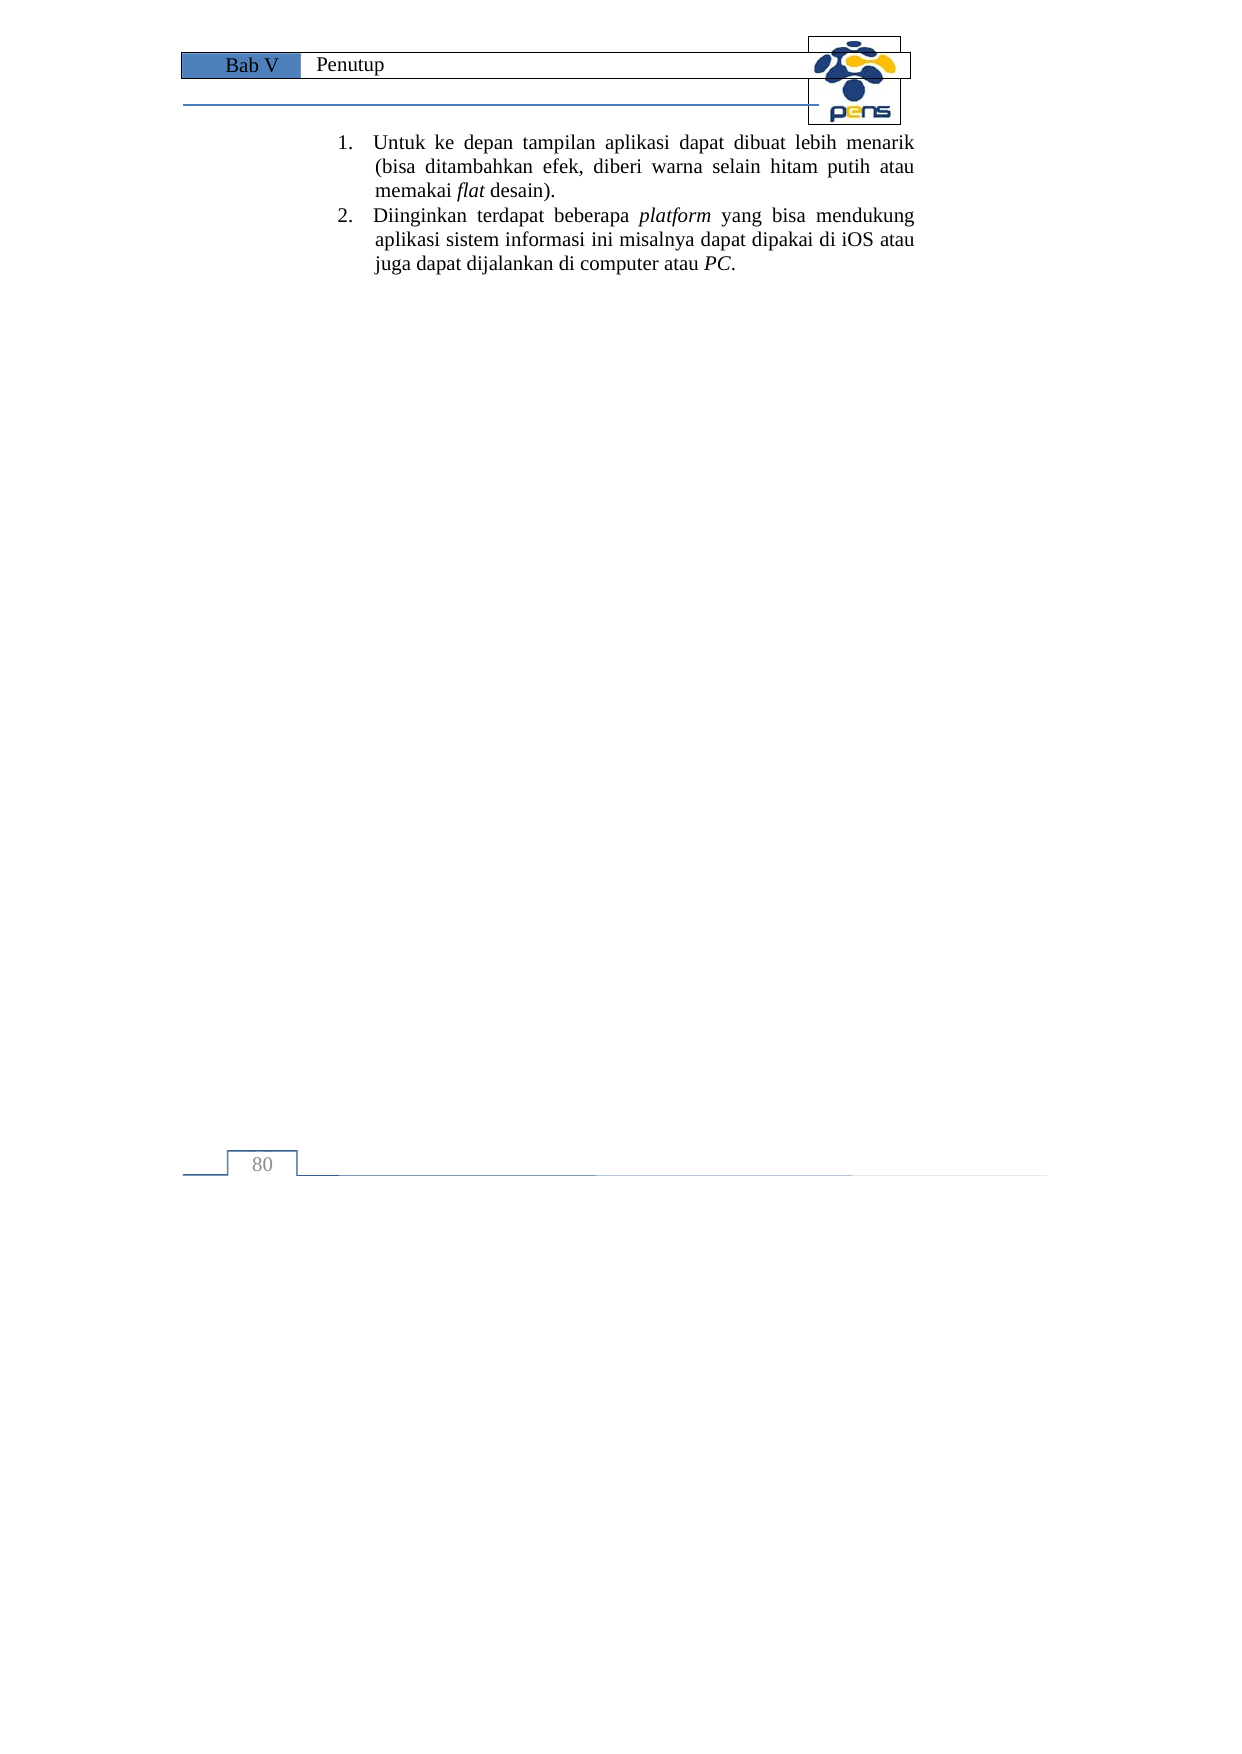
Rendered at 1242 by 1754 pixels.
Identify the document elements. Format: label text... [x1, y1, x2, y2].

picture [182, 53, 910, 78]
text 80 [252, 1152, 1067, 1176]
picture [809, 79, 900, 124]
text 2. Diinginkan terdapat beberapa platform yang bisa mendukung aplikasi sistem informasi ini misalnya dapat dipakai di iOS atau juga dapat dijalankan di computer atau PC. [337, 202, 915, 275]
picture [809, 37, 900, 52]
text 1. Untuk ke depan tampilan aplikasi dapat dibuat lebih menarik (bisa ditambahkan efek, diberi warna selain hitam putih atau memakai flat desain). [337, 130, 915, 202]
